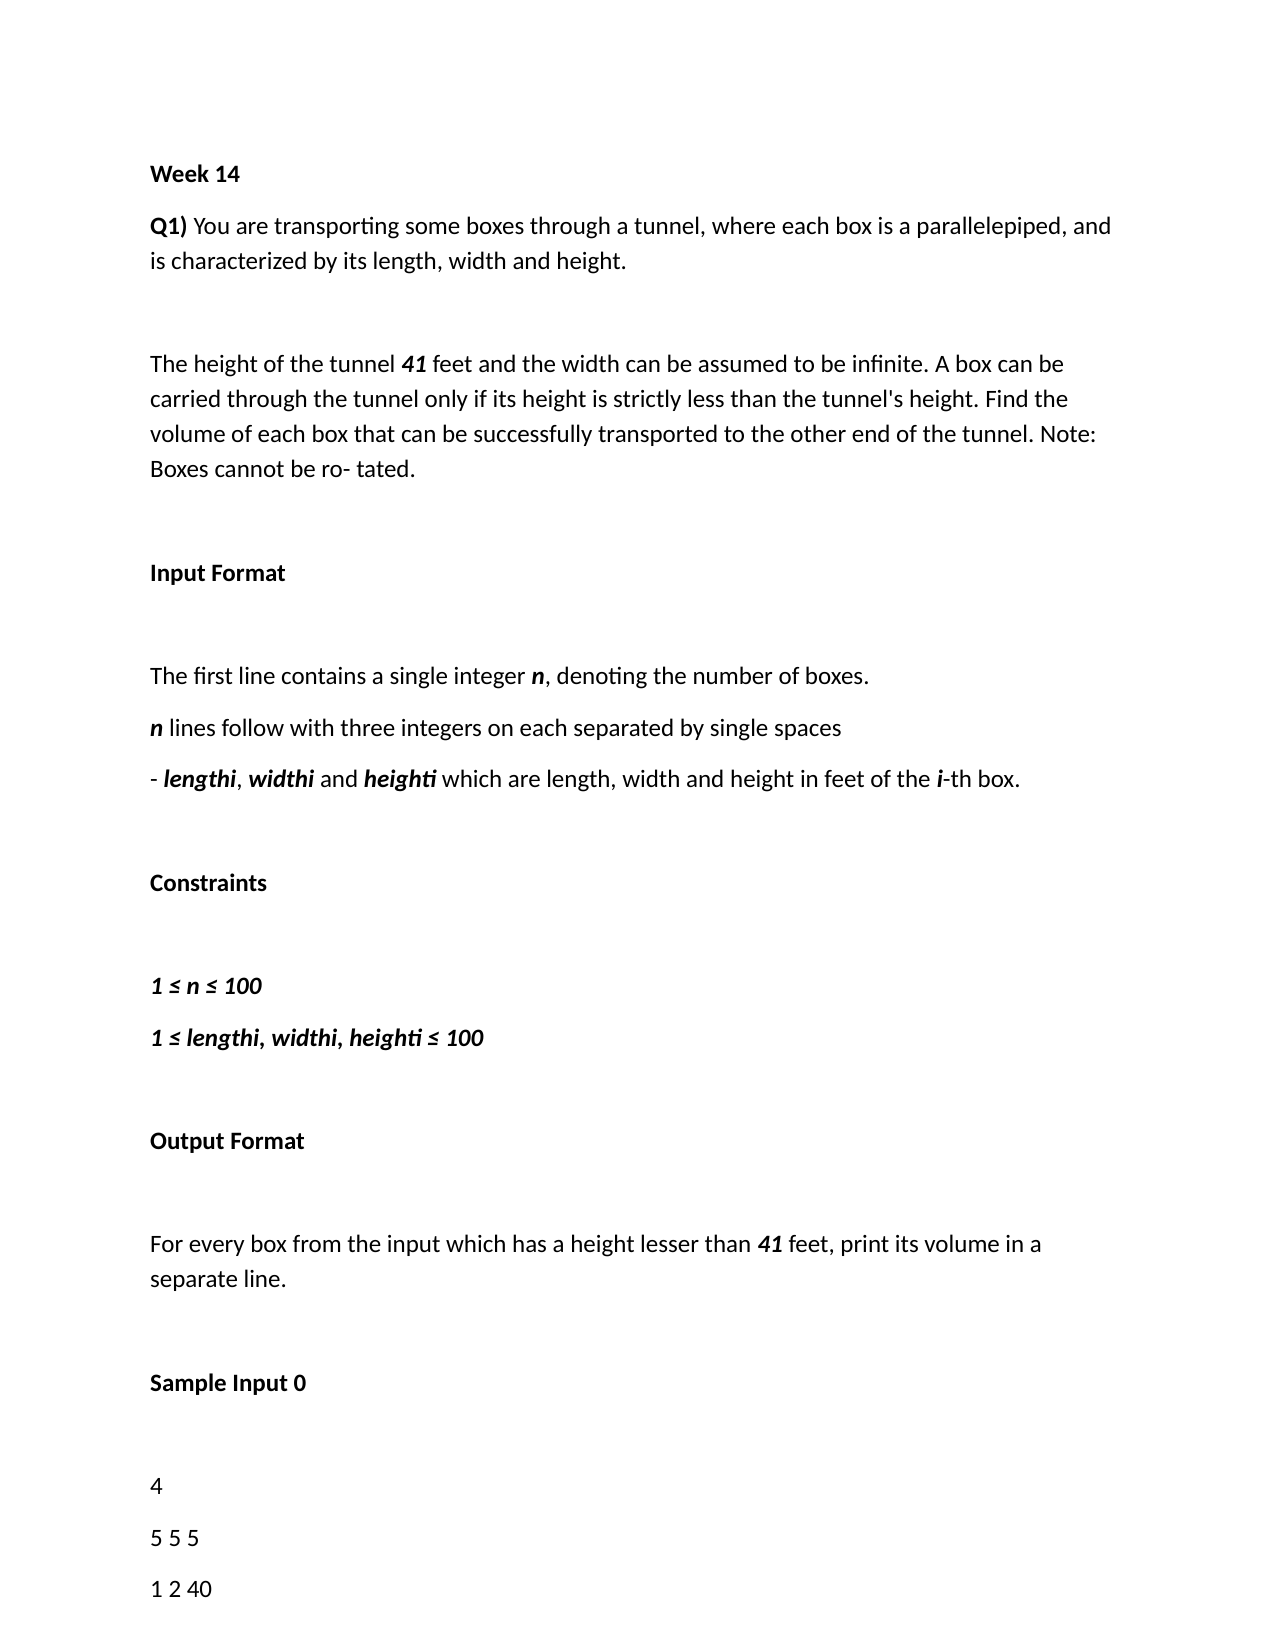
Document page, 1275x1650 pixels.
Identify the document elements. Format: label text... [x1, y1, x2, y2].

text 5 5 5 [150, 1522, 1125, 1552]
text Q1) You are transporting some boxes through a tunnel, where each box is a parallelepiped, and is characterized by its length, width and height. [150, 210, 1125, 276]
text Constraints [150, 867, 1125, 897]
text n lines follow with three integers on each separated by single spaces [150, 712, 1125, 742]
text Input Format [150, 557, 1125, 587]
text Week 14 [150, 158, 1125, 189]
text 4 [150, 1470, 1125, 1501]
text 1 ≤ lengthi, widthi, heighti ≤ 100 [150, 1022, 1125, 1052]
text 1 ≤ n ≤ 100 [150, 970, 1125, 1001]
text The first line contains a single integer n, denoting the number of boxes. [150, 660, 1125, 691]
text - lengthi, widthi and heighti which are length, width and height in feet of the i-th box. [150, 763, 1125, 794]
text The height of the tunnel 41 feet and the width can be assumed to be infinite. A box can be carried through the tunnel only if its height is strictly less than the tunnel's height. Find the volume of each box that can be successfully transported to the other end of the tunnel. Note: Boxes cannot be ro- tated. [150, 348, 1125, 484]
text Output Format [150, 1125, 1125, 1156]
text Sample Input 0 [150, 1367, 1125, 1397]
text 1 2 40 [150, 1573, 1125, 1604]
text For every box from the input which has a height lesser than 41 feet, print its volume in a separate line. [150, 1228, 1125, 1294]
